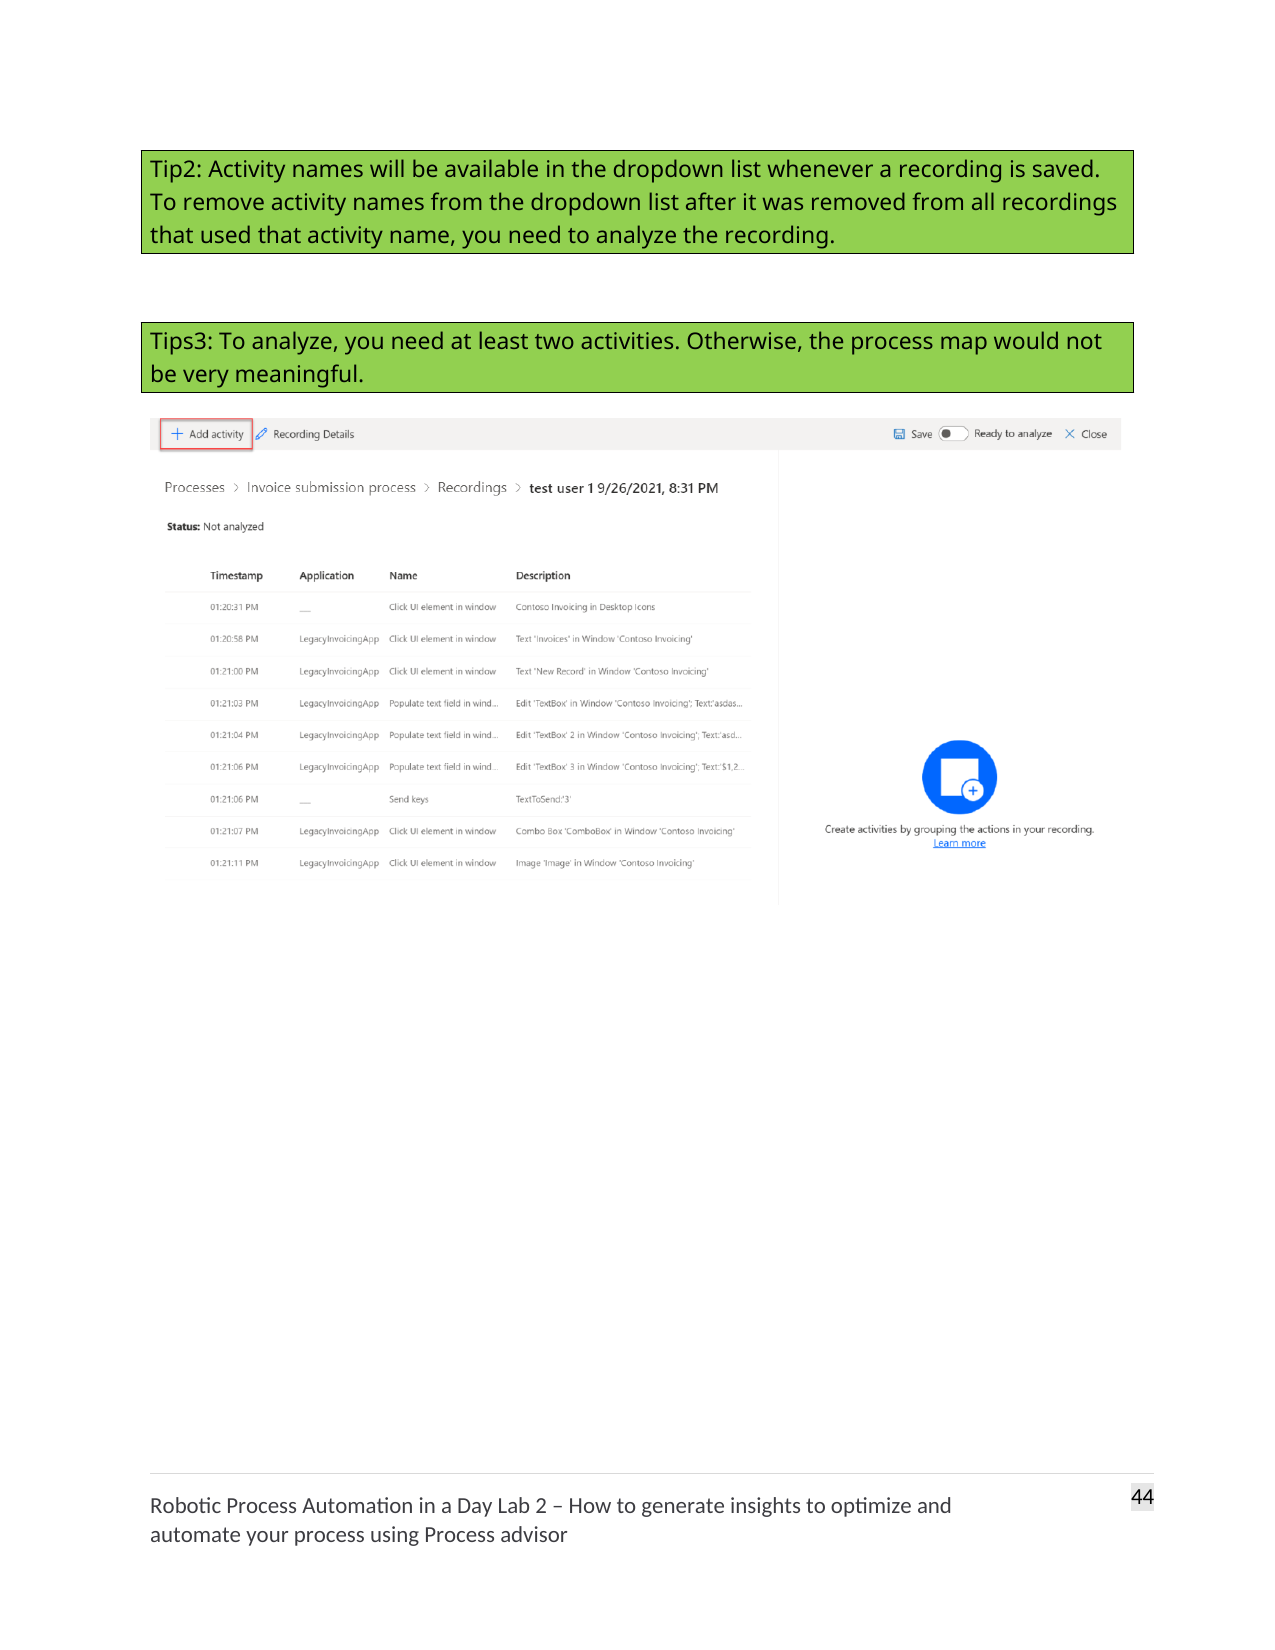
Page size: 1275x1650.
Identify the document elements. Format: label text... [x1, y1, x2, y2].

picture [150, 411, 1122, 905]
text Tips3: To analyze, you need at least two activities. Otherwise, the process map would not be very meaningful. [142, 323, 1133, 392]
text Tip2: Activity names will be available in the dropdown list whenever a recording is saved. To remove activity names from the dropdown list after it was removed from all recordings that used that activity name, you need to analyze the recording. [142, 151, 1133, 253]
